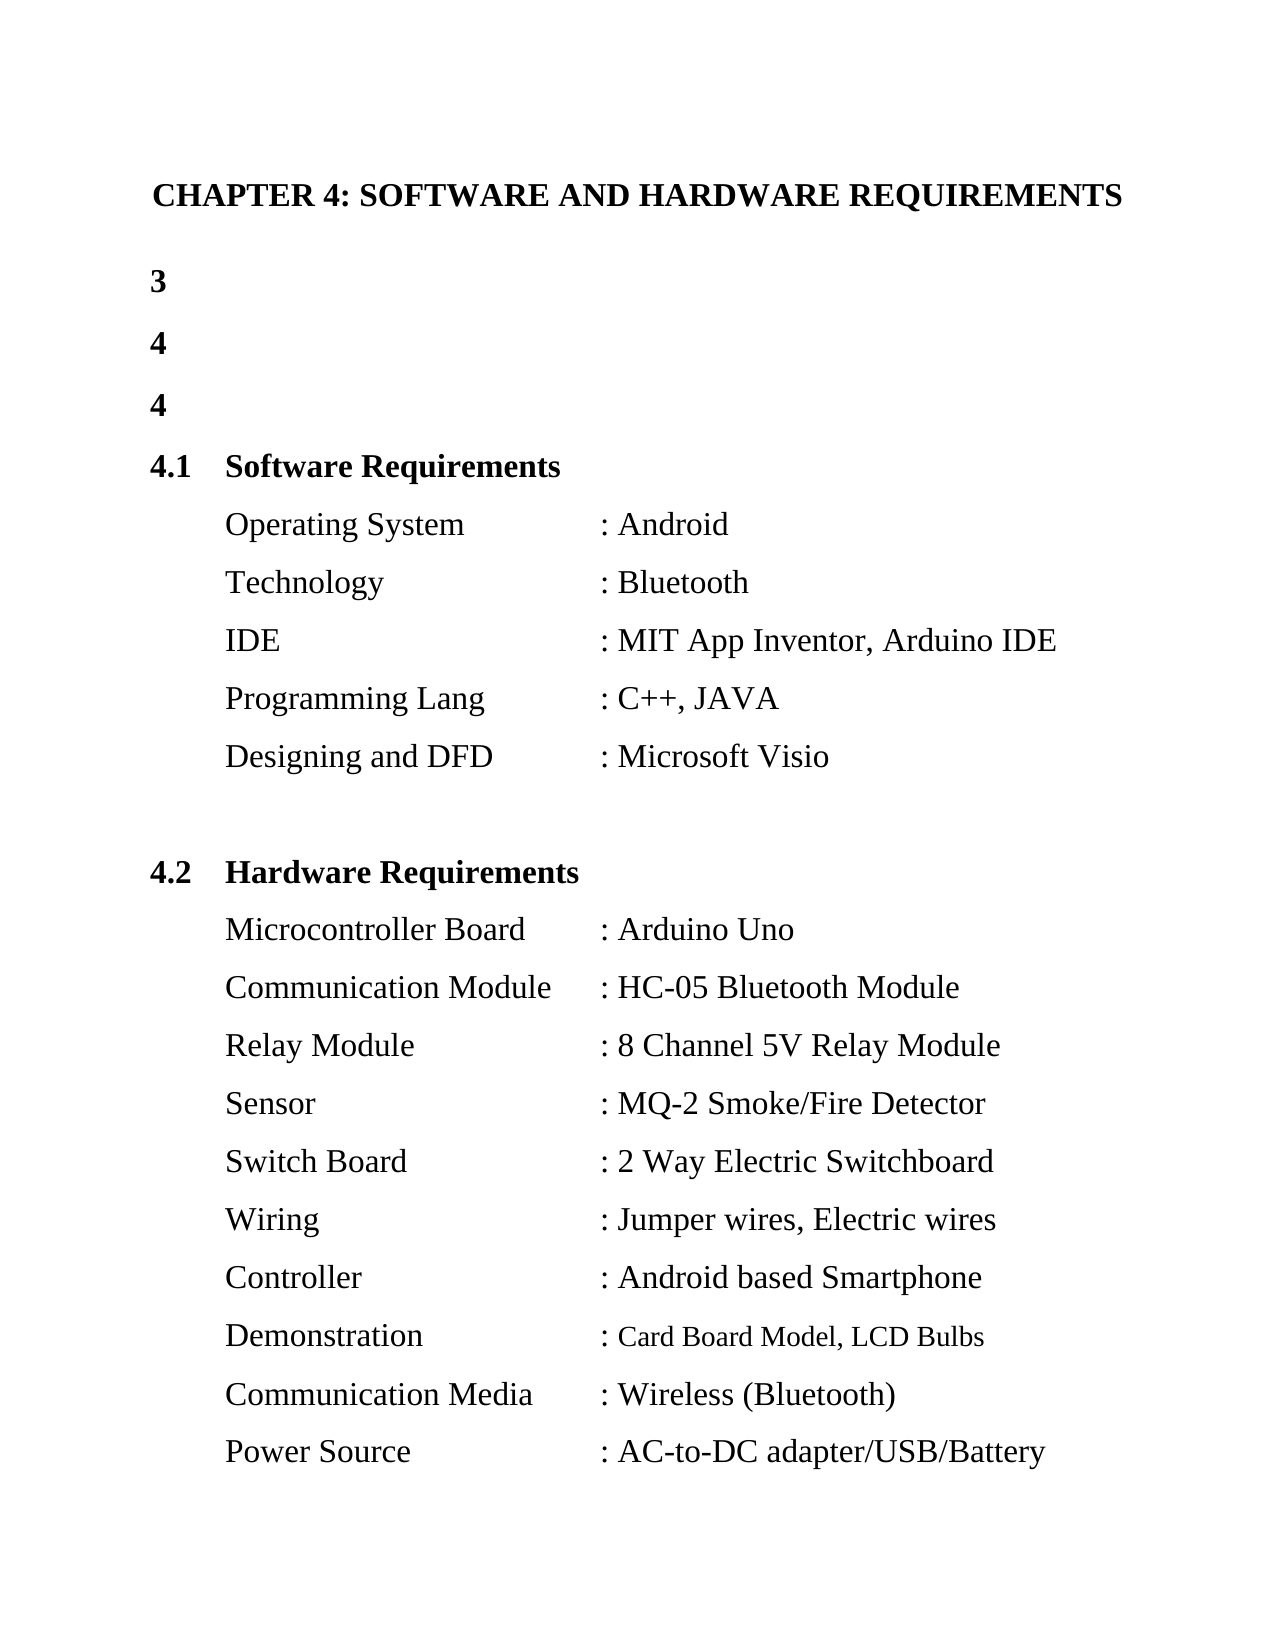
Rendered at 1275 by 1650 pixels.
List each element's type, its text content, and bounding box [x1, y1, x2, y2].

text Designing and DFD : Microsoft Visio [150, 736, 1125, 774]
subtitle CHAPTER 4: SOFTWARE AND HARDWARE REQUIREMENTS [150, 175, 1125, 213]
text Microcontroller Board : Arduino Uno [150, 909, 1125, 948]
text Operating System : Android [150, 504, 1125, 542]
text Communication Media : Wireless (Bluetooth) [150, 1374, 1125, 1412]
text IDE : MIT App Inventor, Arduino IDE [150, 620, 1125, 658]
text Power Source : AC-to-DC adapter/USB/Battery [150, 1432, 1125, 1470]
text Technology : Bluetooth [150, 562, 1125, 600]
text Wiring : Jumper wires, Electric wires [150, 1200, 1125, 1238]
text Communication Module : HC-05 Bluetooth Module [150, 968, 1125, 1006]
text Programming Lang : C++, JAVA [150, 678, 1125, 716]
text Controller : Android based Smartphone [150, 1258, 1125, 1296]
text Demonstration : Card Board Model, LCD Bulbs [150, 1316, 1125, 1354]
subtitle Software Requirements [150, 446, 1125, 485]
text Relay Module : 8 Channel 5V Relay Module [150, 1026, 1125, 1064]
text Switch Board : 2 Way Electric Switchboard [150, 1142, 1125, 1180]
subtitle Hardware Requirements [150, 852, 1125, 890]
text Sensor : MQ-2 Smoke/Fire Detector [150, 1084, 1125, 1122]
